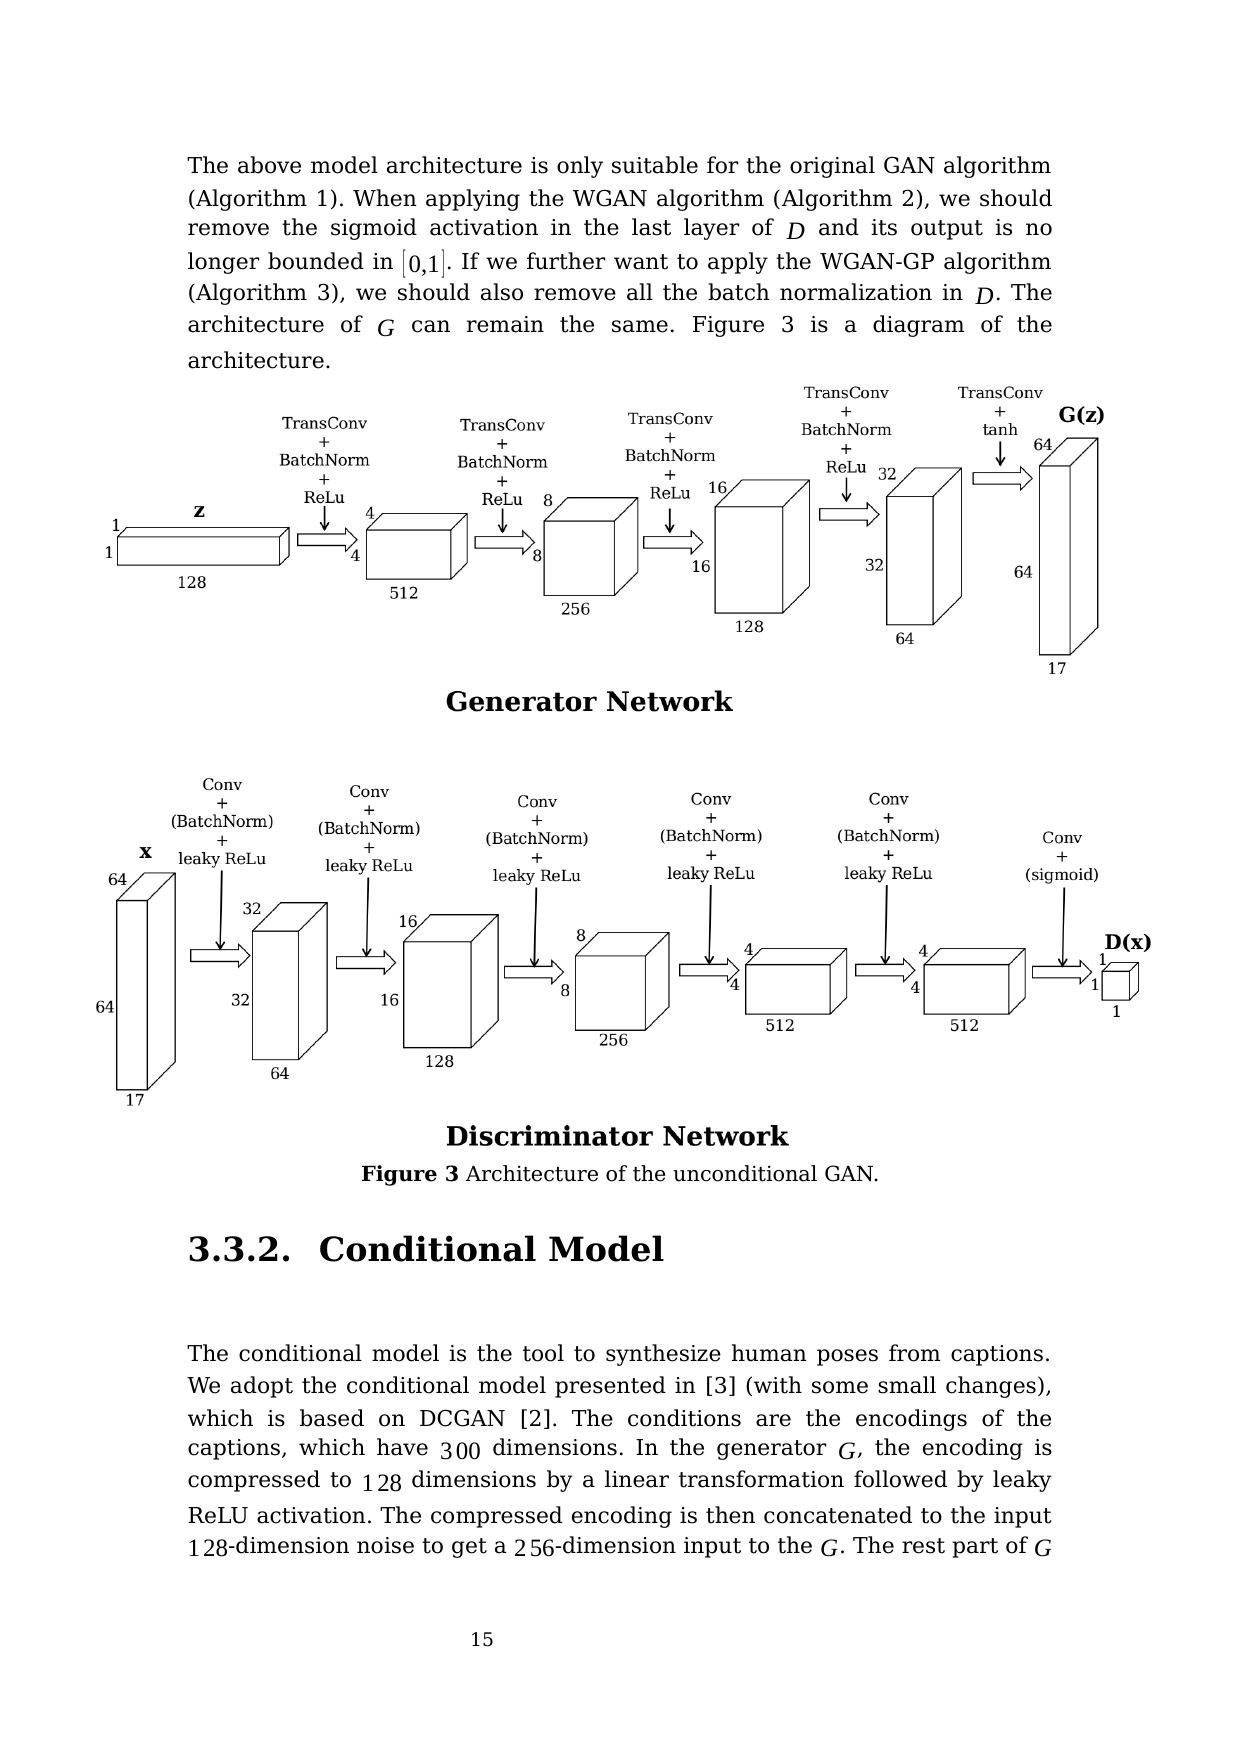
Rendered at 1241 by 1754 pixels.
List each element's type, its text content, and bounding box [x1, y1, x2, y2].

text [187, 1337, 1053, 1565]
subtitle Conditional Model [187, 1217, 1053, 1282]
text Figure 3 Architecture of the unconditional GAN. [209, 1157, 1031, 1190]
picture [88, 377, 1152, 1156]
text The above model architecture is only suitable for the original GAN algorithm (Algorithm 1). When applying the WGAN algorithm (Algorithm 2), we should remove the sigmoid activation in the last layer of and its output is no longer bounded in . If we further want to apply the WGAN-GP algorithm (Algorithm 3), we should also remove all the batch normalization in . The architecture of can remain the same. Figure 3 is a diagram of the architecture. [187, 150, 1053, 377]
